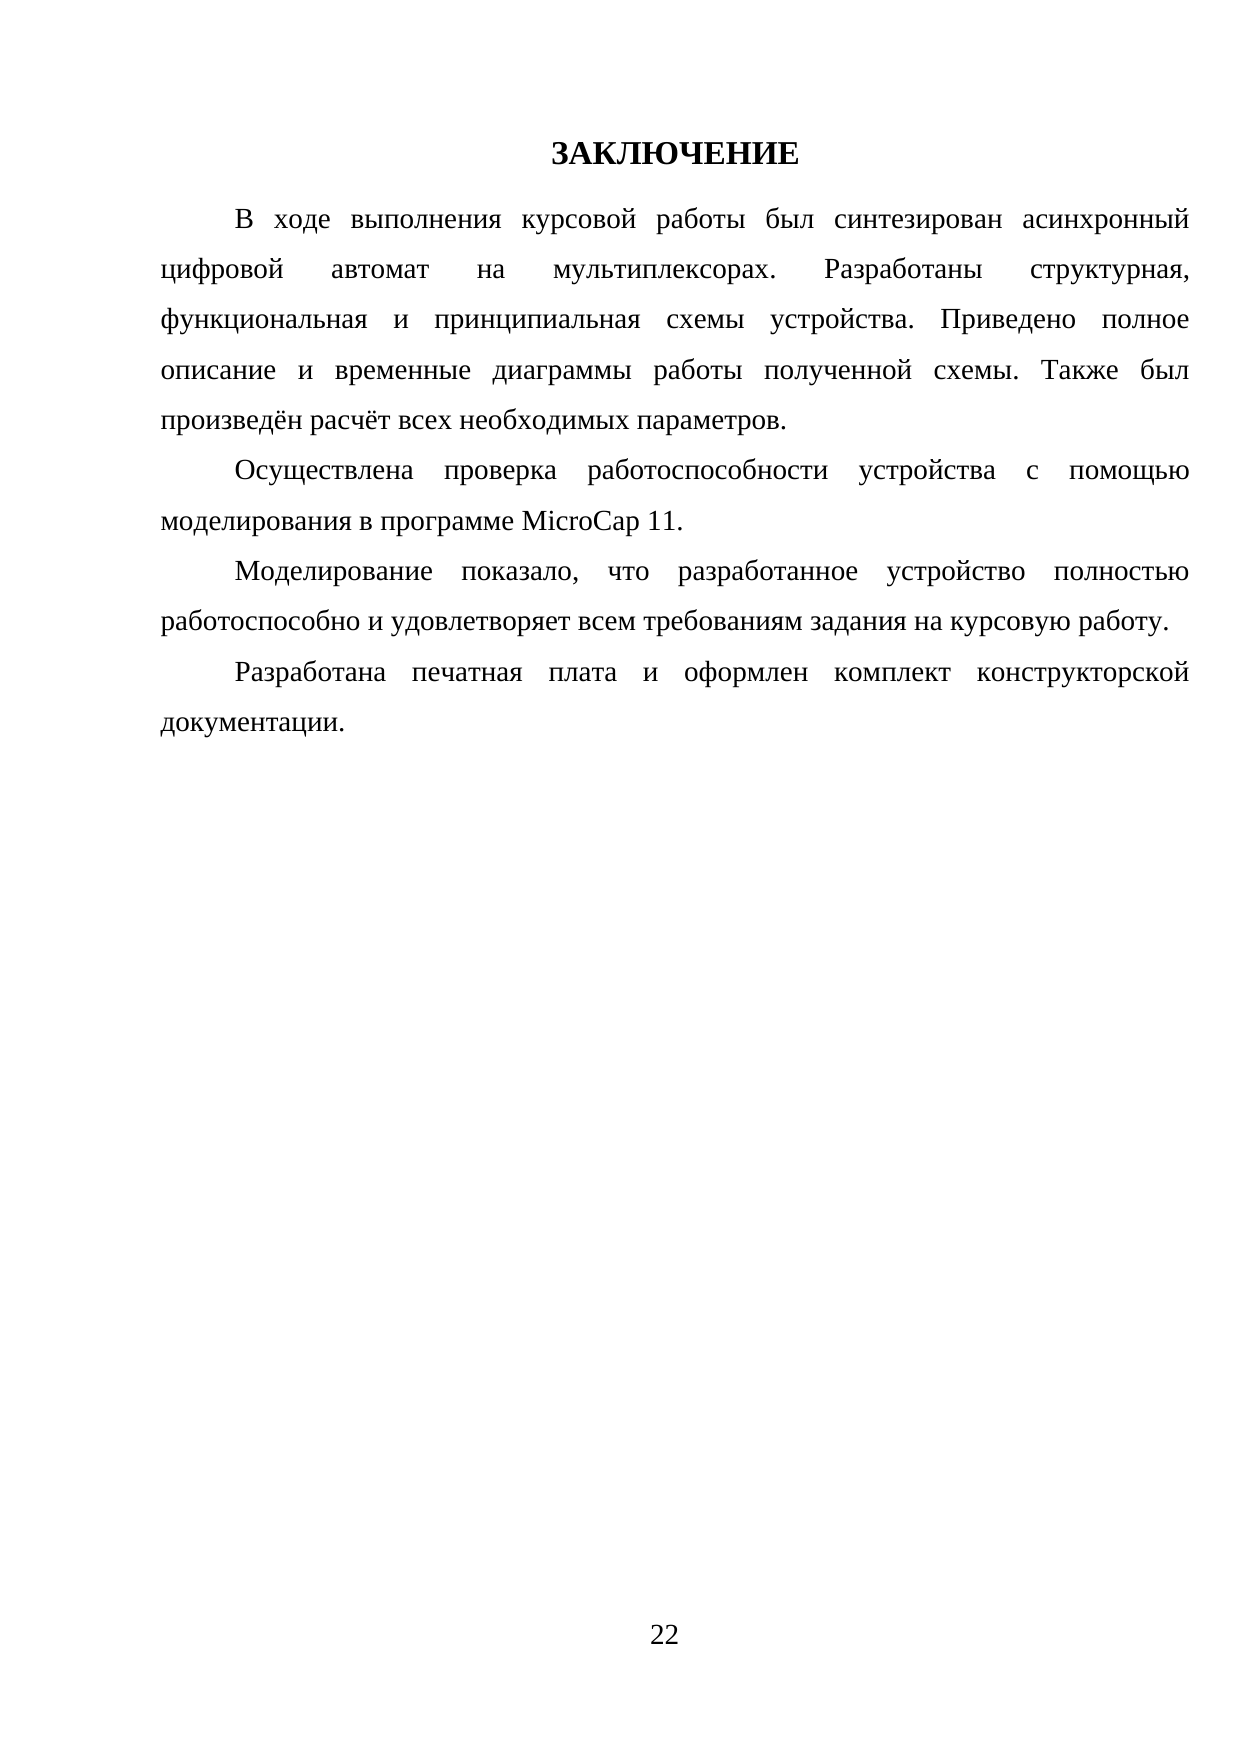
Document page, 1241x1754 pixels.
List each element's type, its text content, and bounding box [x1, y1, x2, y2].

text В ходе выполнения курсовой работы был синтезирован асинхронный цифровой автомат на мультиплексорах. Разработаны структурная, функциональная и принципиальная схемы устройства. Приведено полное описание и временные диаграммы работы полученной схемы. Также был произведён расчёт всех необходимых параметров. [160, 201, 1190, 436]
text Моделирование показало, что разработанное устройство полностью работоспособно и удовлетворяет всем требованиям задания на курсовую работу. [160, 553, 1190, 637]
text Разработана печатная плата и оформлен комплект конструкторской документации. [160, 654, 1190, 737]
text Осуществлена проверка работоспособности устройства с помощью моделирования в программе MicroCap 11. [160, 452, 1190, 536]
text Заключение [160, 133, 1190, 172]
